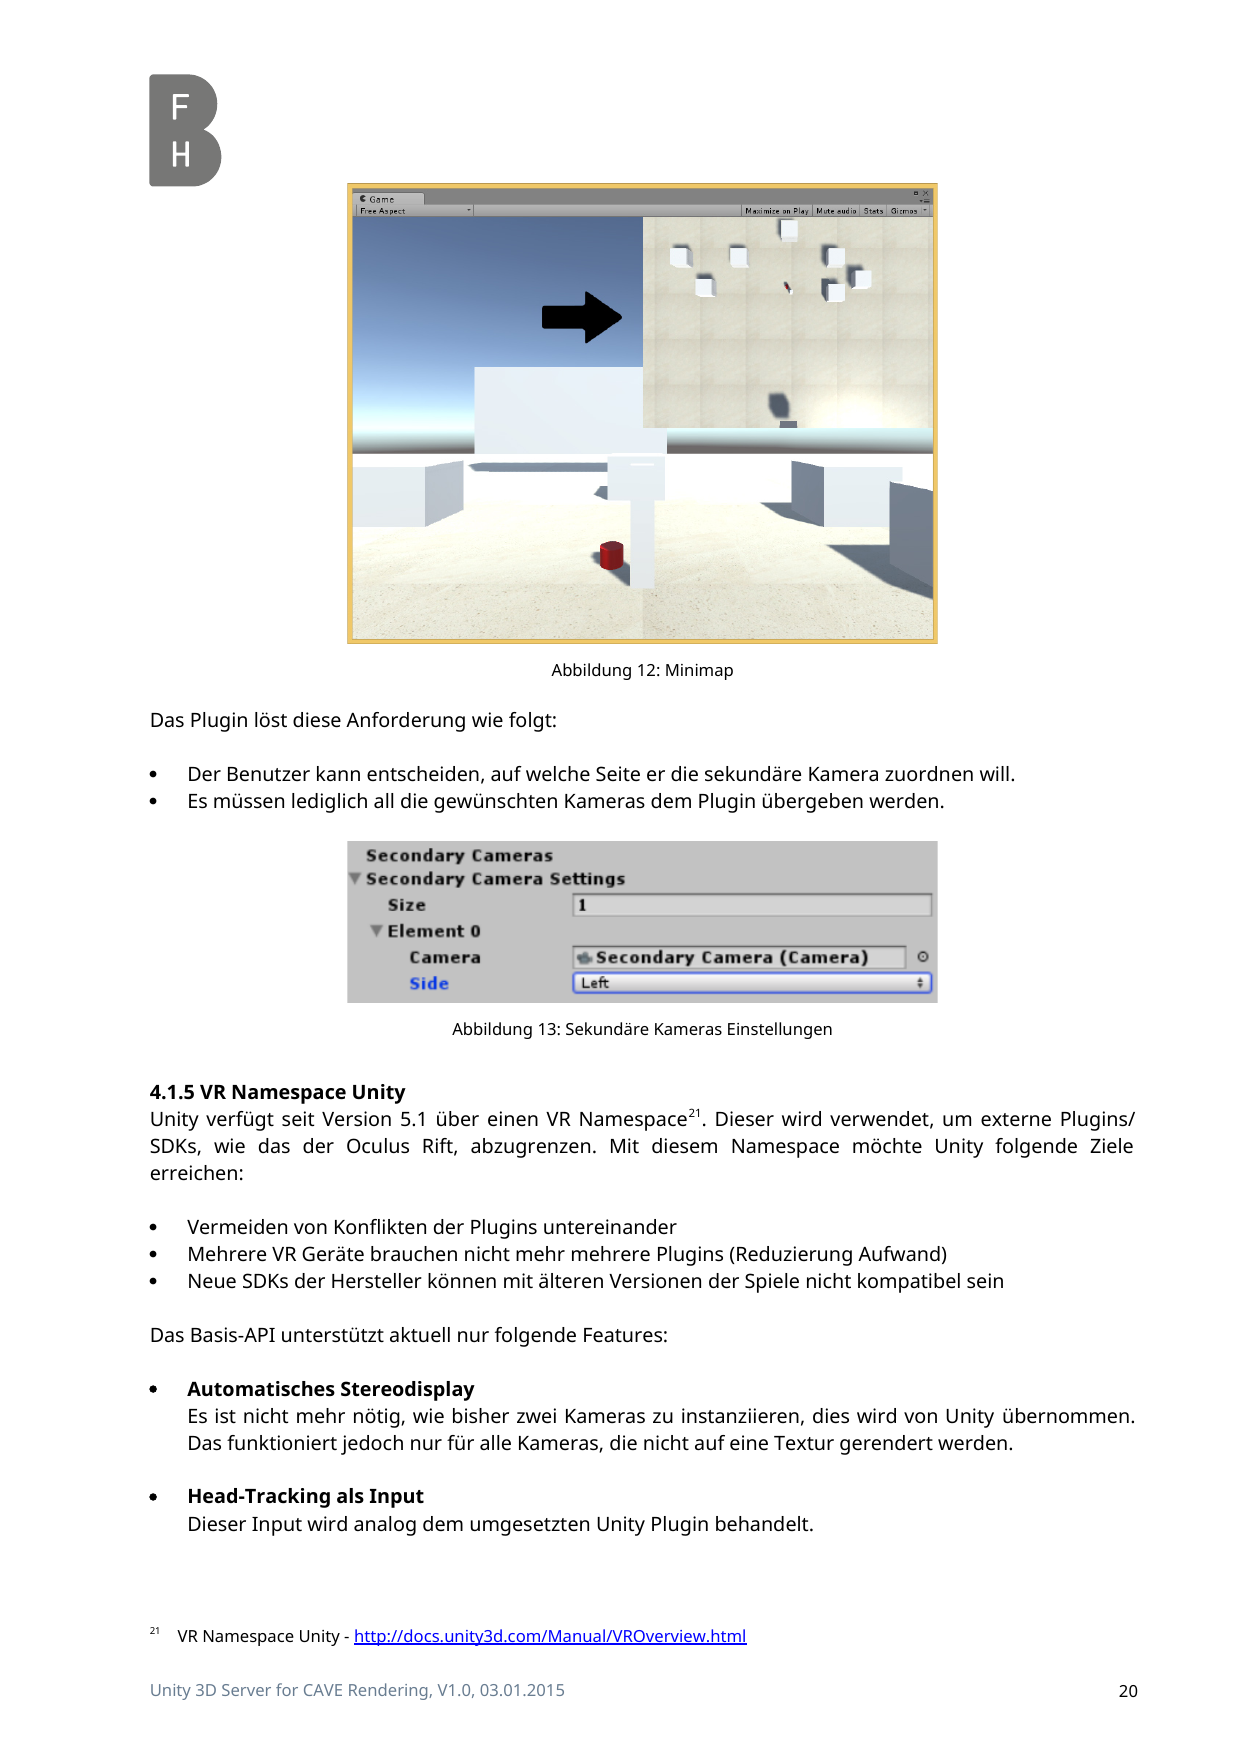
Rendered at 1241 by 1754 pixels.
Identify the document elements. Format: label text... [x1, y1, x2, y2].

text Das Basis-API unterstützt aktuell nur folgende Features: [149, 1321, 1136, 1348]
list Head-Tracking als Input [149, 1483, 1136, 1510]
picture [347, 183, 938, 644]
picture [347, 841, 938, 1003]
list Automatisches Stereodisplay [149, 1375, 1136, 1402]
text Abbildung 12: Minimap [149, 656, 1136, 681]
list Mehrere VR Geräte brauchen nicht mehr mehrere Plugins (Reduzierung Aufwand) [149, 1240, 1136, 1267]
list Vermeiden von Konflikten der Plugins untereinander [149, 1213, 1136, 1240]
list Der Benutzer kann entscheiden, auf welche Seite er die sekundäre Kamera zuordnen will. [149, 760, 1136, 787]
subtitle VR Namespace Unity [149, 1078, 1136, 1105]
list Neue SDKs der Hersteller können mit älteren Versionen der Spiele nicht kompatibel sein [149, 1267, 1136, 1294]
list Es ist nicht mehr nötig, wie bisher zwei Kameras zu instanziieren, dies wird von Unity übernommen. Das funktioniert jedoch nur für alle Kameras, die nicht auf eine Textur gerendert werden. [187, 1402, 1136, 1456]
text Unity verfügt seit Version 5.1 über einen VR Namespace. Dieser wird verwendet, um externe Plugins/ SDKs, wie das der Oculus Rift, abzugrenzen. Mit diesem Namespace möchte Unity folgende Ziele erreichen: [149, 1105, 1136, 1186]
list Dieser Input wird analog dem umgesetzten Unity Plugin behandelt. [187, 1510, 1136, 1537]
text Das Plugin löst diese Anforderung wie folgt: [149, 706, 1136, 733]
list Es müssen lediglich all die gewünschten Kameras dem Plugin übergeben werden. [149, 787, 1136, 814]
text Abbildung 13: Sekundäre Kameras Einstellungen [149, 1015, 1136, 1041]
